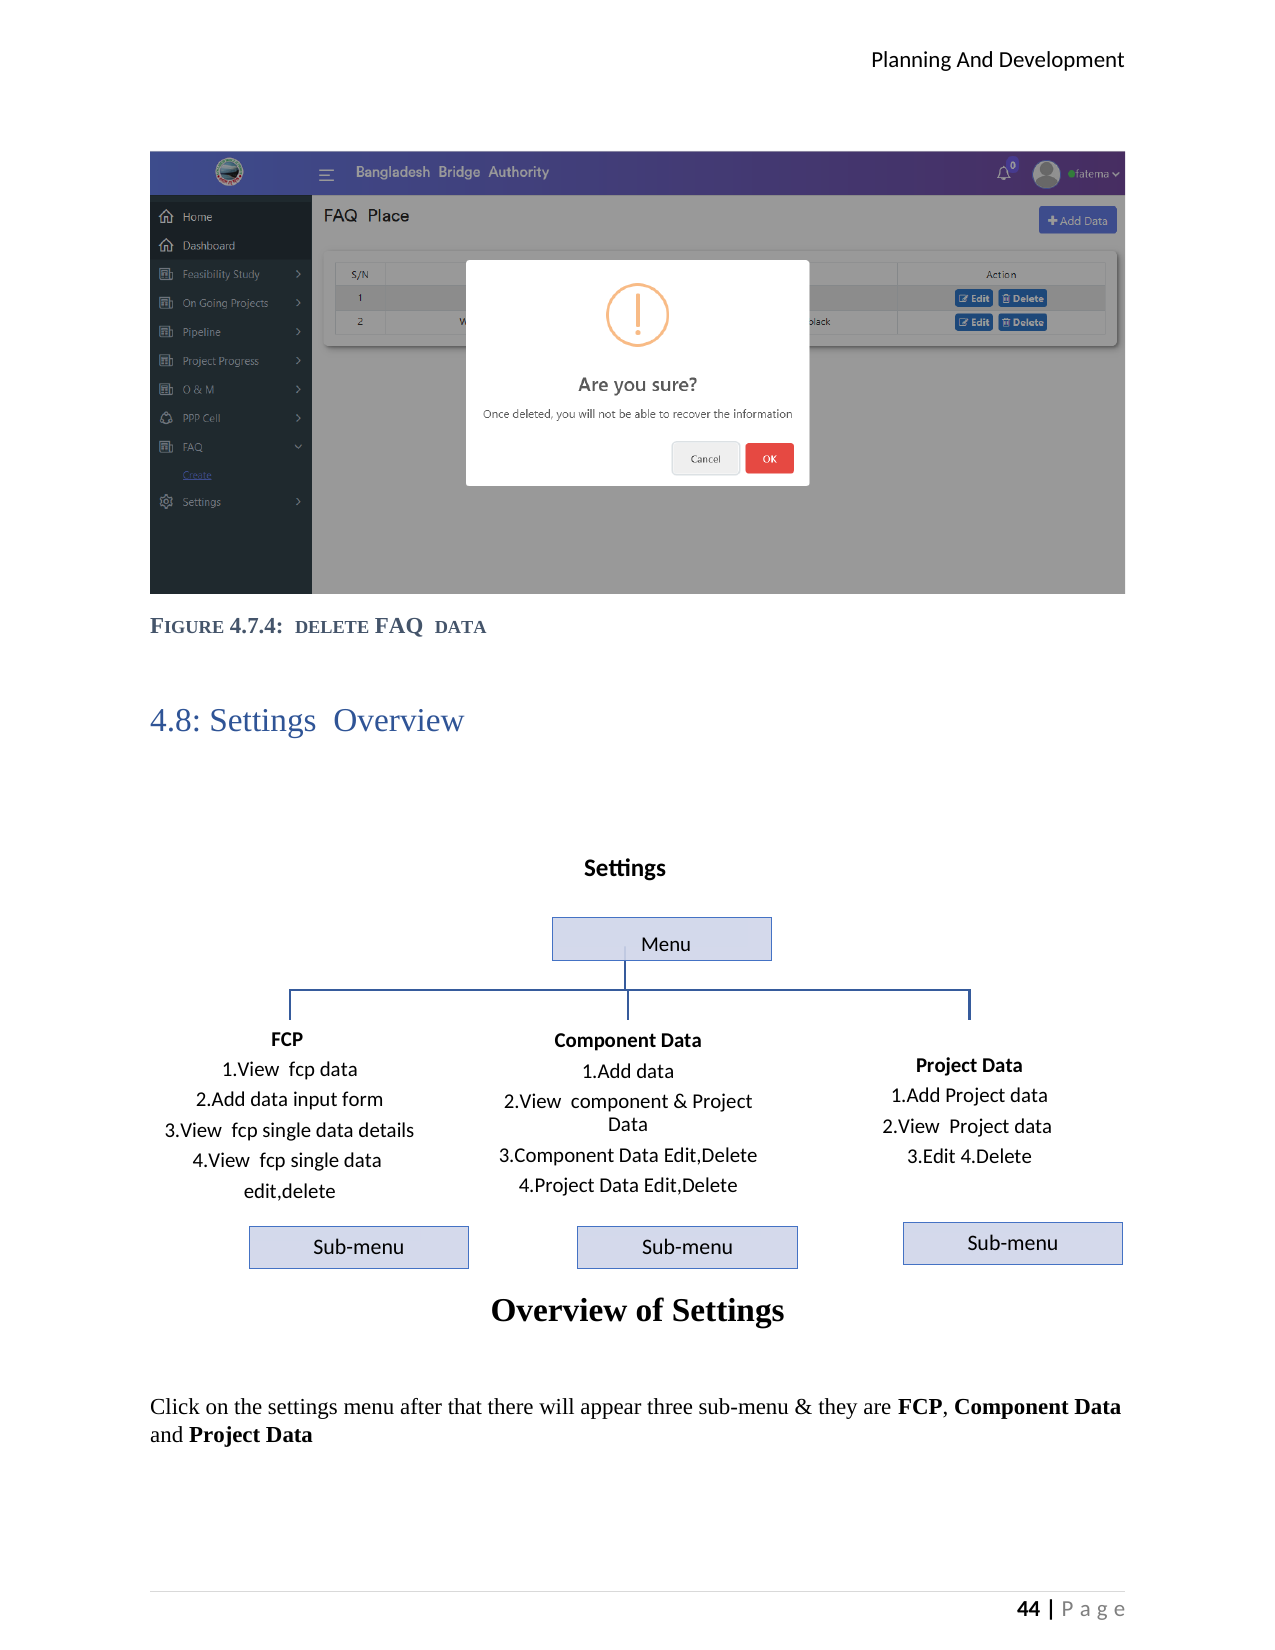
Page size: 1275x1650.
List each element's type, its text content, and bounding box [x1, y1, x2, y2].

text Click on the settings menu after that there will appear three sub-menu & they are FCP, Component Data and Project Data [150, 1393, 1125, 1448]
picture [150, 150, 1125, 594]
subtitle 4.8: Settings Overview [150, 701, 1125, 739]
text Overview of Settings [150, 1290, 1125, 1328]
text Figure 4.7.4: delete FAQ data [150, 613, 1125, 639]
